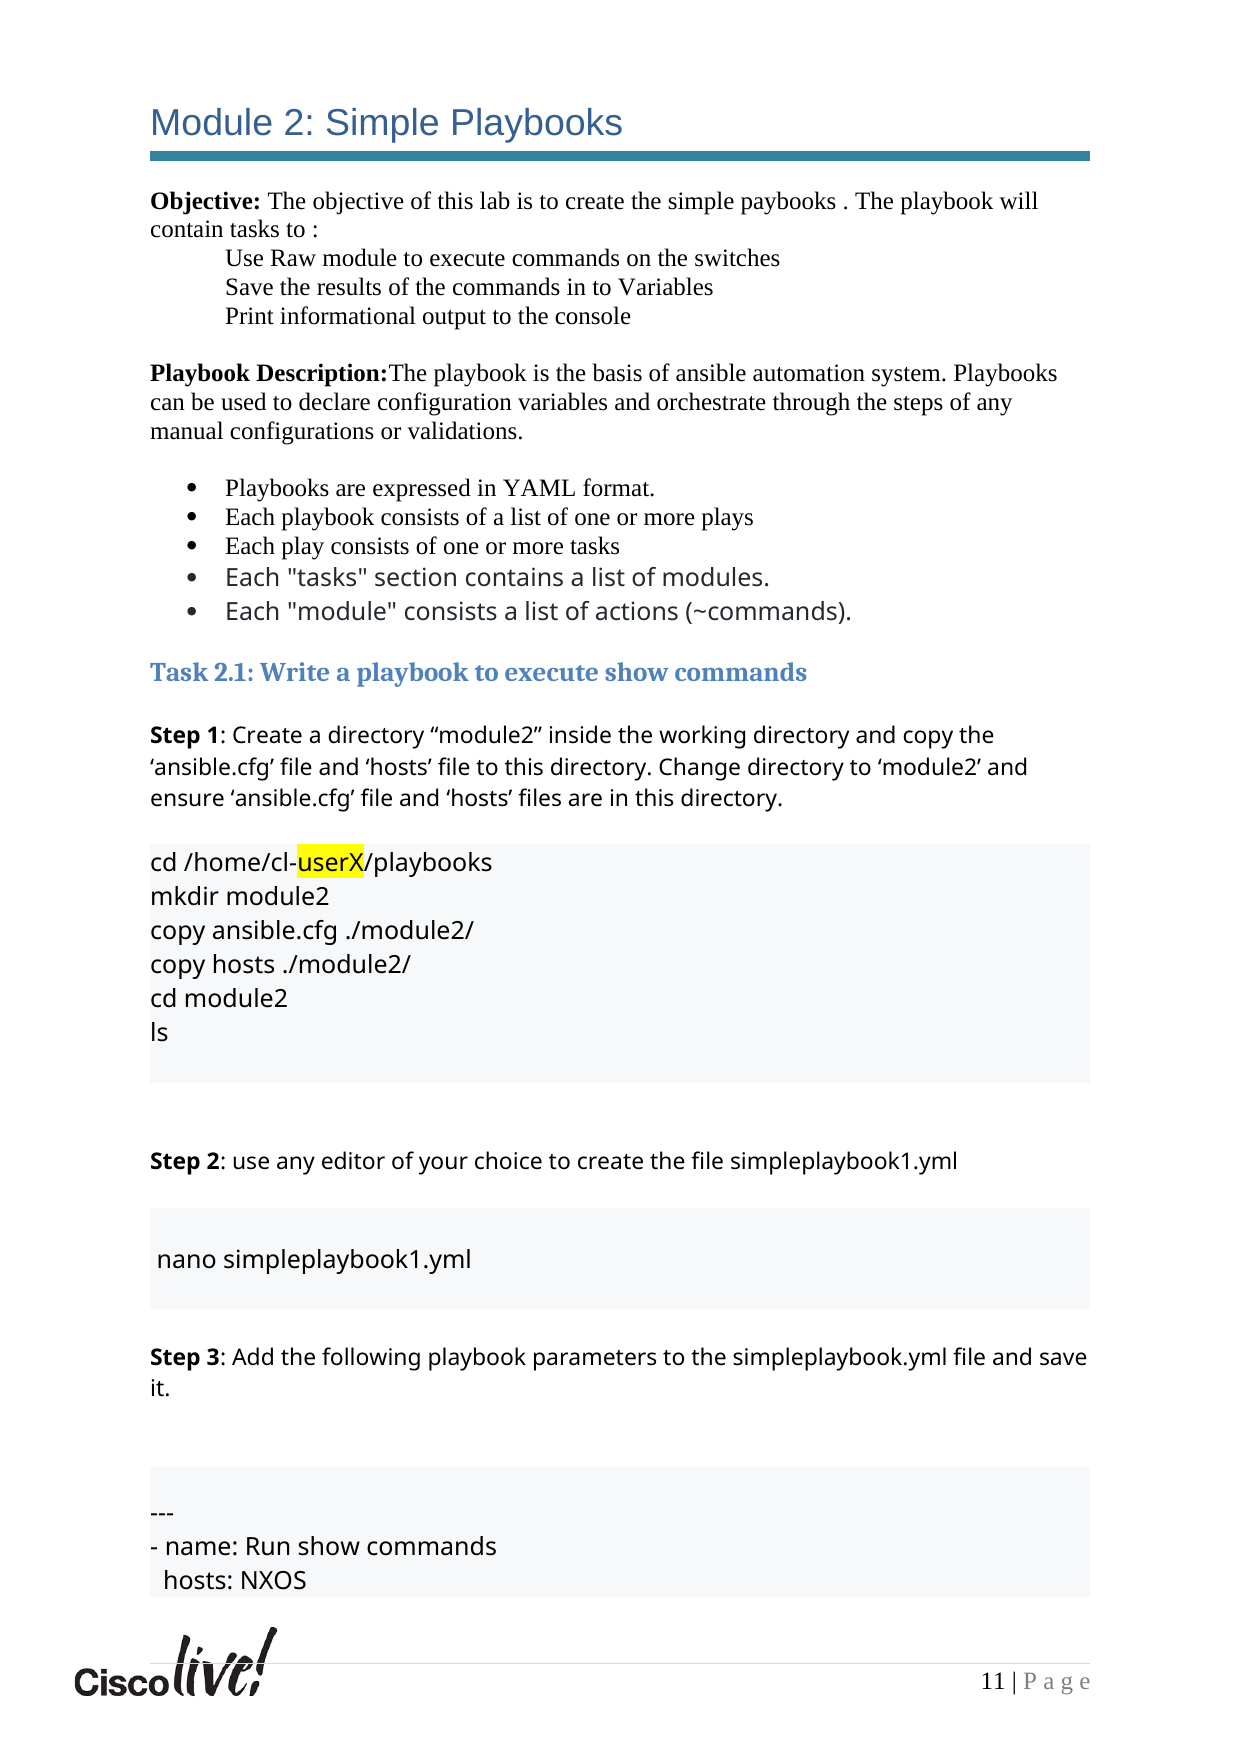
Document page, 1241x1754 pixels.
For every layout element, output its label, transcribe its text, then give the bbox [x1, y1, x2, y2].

subtitle Task 2.1: Write a playbook to execute show commands [150, 657, 1090, 688]
text hosts: NXOS [150, 1563, 1090, 1597]
text Objective: The objective of this lab is to create the simple paybooks . The playbook will contain tasks to : [150, 186, 1090, 243]
text Step 3: Add the following playbook parameters to the simpleplaybook.yml file and save it. [150, 1341, 1090, 1404]
text Print informational output to the console [150, 301, 1090, 329]
text nano simpleplaybook1.yml [150, 1242, 1090, 1276]
text cd /home/cl-userX/playbooks [150, 844, 297, 878]
text copy hosts ./module2/ [150, 946, 1090, 981]
text ls [150, 1014, 1090, 1049]
list Each playbook consists of a list of one or more plays [187, 502, 1090, 531]
text Use Raw module to execute commands on the switches [150, 243, 1090, 272]
text cd module2 [150, 981, 1090, 1014]
text mkdir module2 [150, 878, 1090, 912]
list Each play consists of one or more tasks [187, 531, 1090, 559]
text cd /home/cl-userX/playbooks [364, 844, 1090, 878]
list Each "module" consists a list of actions (~commands). [187, 594, 1090, 628]
list Each "tasks" section contains a list of modules. [187, 559, 1090, 594]
text --- [150, 1494, 1090, 1529]
text - name: Run show commands [150, 1529, 1090, 1563]
subtitle Module 2: Simple Playbooks [150, 100, 1090, 151]
text Save the results of the commands in to Variables [150, 272, 1090, 301]
list Playbooks are expressed in YAML format. [187, 473, 1090, 502]
text copy ansible.cfg ./module2/ [150, 912, 1090, 946]
text Playbook Description:The playbook is the basis of ansible automation system. Playbooks can be used to declare configuration variables and orchestrate through the steps of any manual configurations or validations. [150, 358, 1090, 444]
text Step 2: use any editor of your choice to create the file simpleplaybook1.yml [150, 1145, 1090, 1176]
text Step 1: Create a directory “module2” inside the working directory and copy the ‘ansible.cfg’ file and ‘hosts’ file to this directory. Change directory to ‘module2’ and ensure ‘ansible.cfg’ file and ‘hosts’ files are in this directory. [150, 719, 1090, 813]
picture [74, 1627, 278, 1698]
